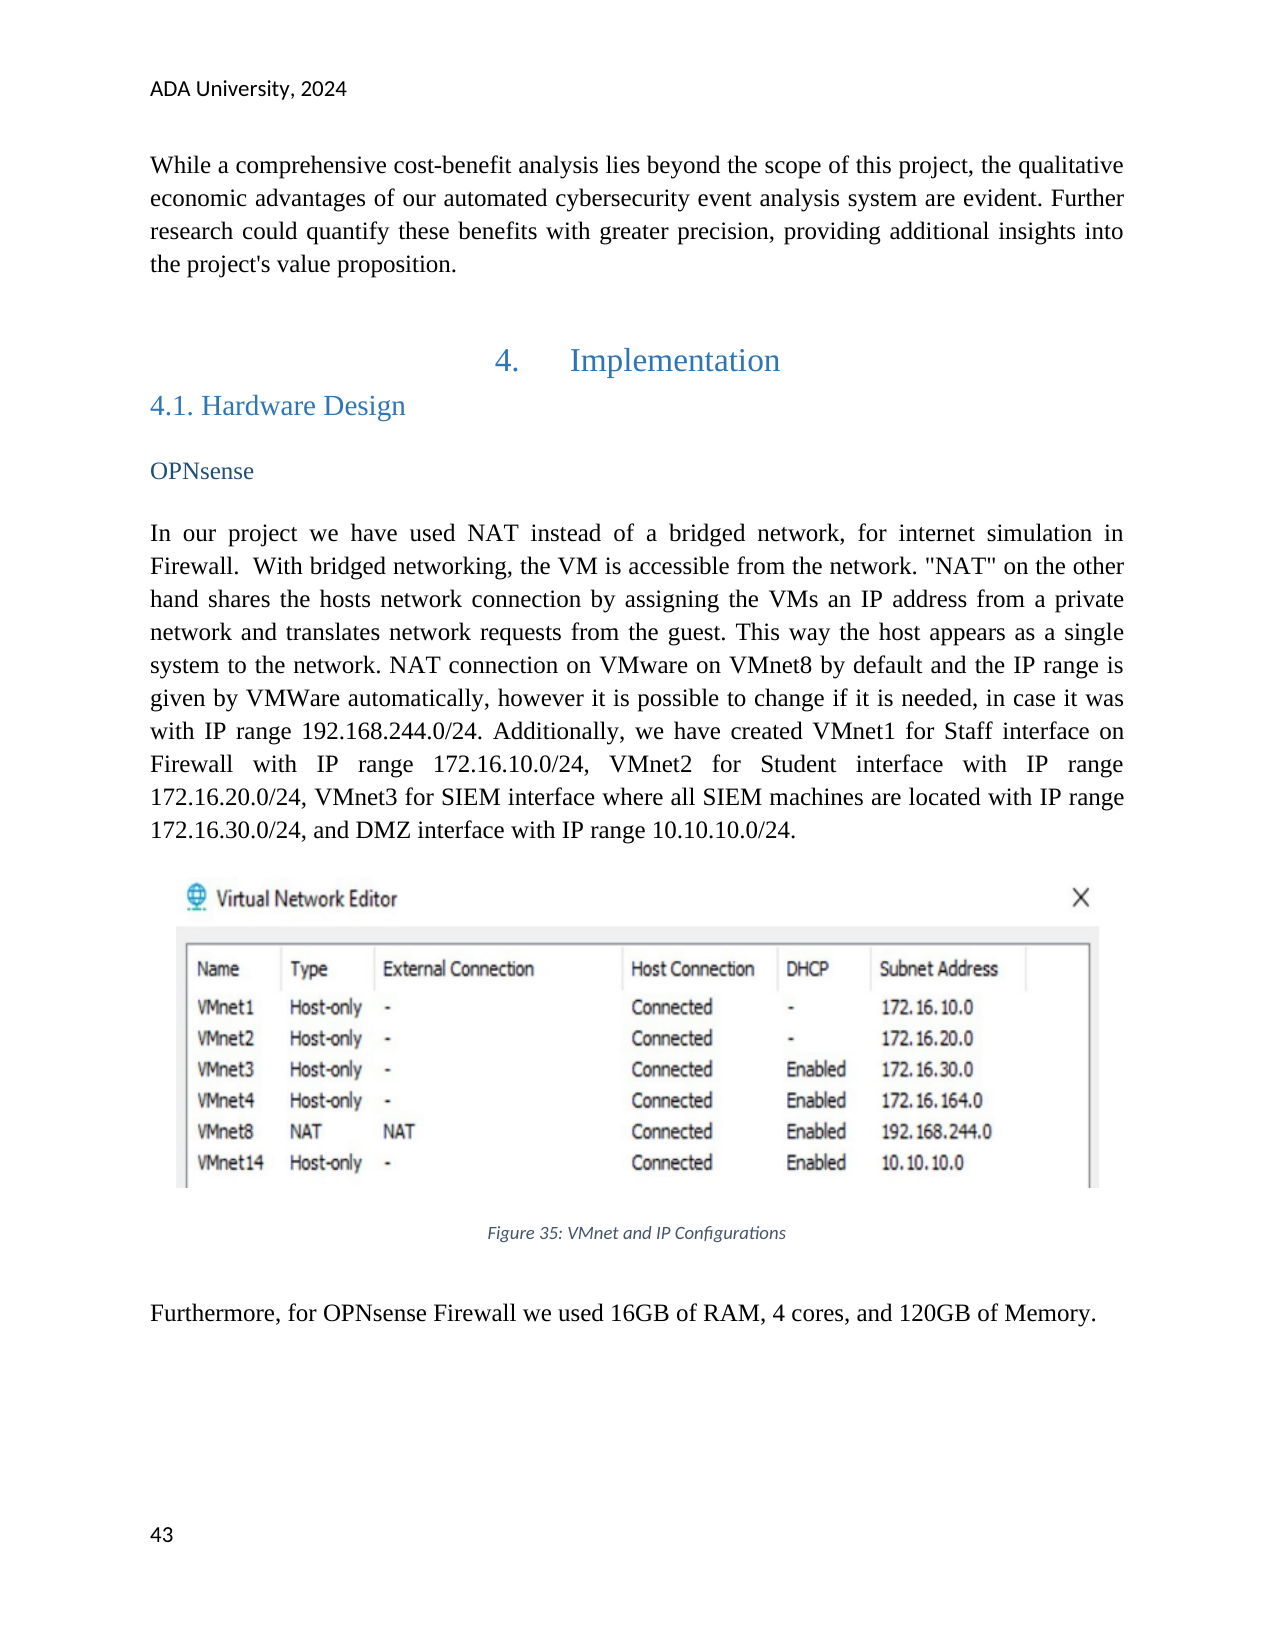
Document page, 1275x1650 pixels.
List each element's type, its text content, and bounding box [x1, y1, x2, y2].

text In our project we have used NAT instead of a bridged network, for internet simulation in Firewall. With bridged networking, the VM is accessible from the network. "NAT" on the other hand shares the hosts network connection by assigning the VMs an IP address from a private network and translates network requests from the guest. This way the host appears as a single system to the network. NAT connection on VMware on VMnet8 by default and the IP range is given by VMWare automatically, however it is possible to change if it is needed, in case it was with IP range 192.168.244.0/24. Additionally, we have created VMnet1 for Staff interface on Firewall with IP range 172.16.10.0/24, VMnet2 for Student interface with IP range 172.16.20.0/24, VMnet3 for SIEM interface where all SIEM machines are located with IP range 172.16.30.0/24, and DMZ interface with IP range 10.10.10.0/24. [150, 518, 1125, 844]
text Furthermore, for OPNsense Firewall we used 16GB of RAM, 4 cores, and 120GB of Memory. [150, 1298, 1125, 1326]
picture [176, 877, 1100, 1188]
text 4.1. Hardware Design [150, 388, 1125, 422]
text While a comprehensive cost-benefit analysis lies beyond the scope of this project, the qualitative economic advantages of our automated cybersecurity event analysis system are evident. Further research could quantify these benefits with greater precision, providing additional insights into the project's value proposition. [150, 150, 1125, 278]
text OPNsense [150, 456, 1125, 485]
text 4. Implementation [150, 340, 1125, 378]
